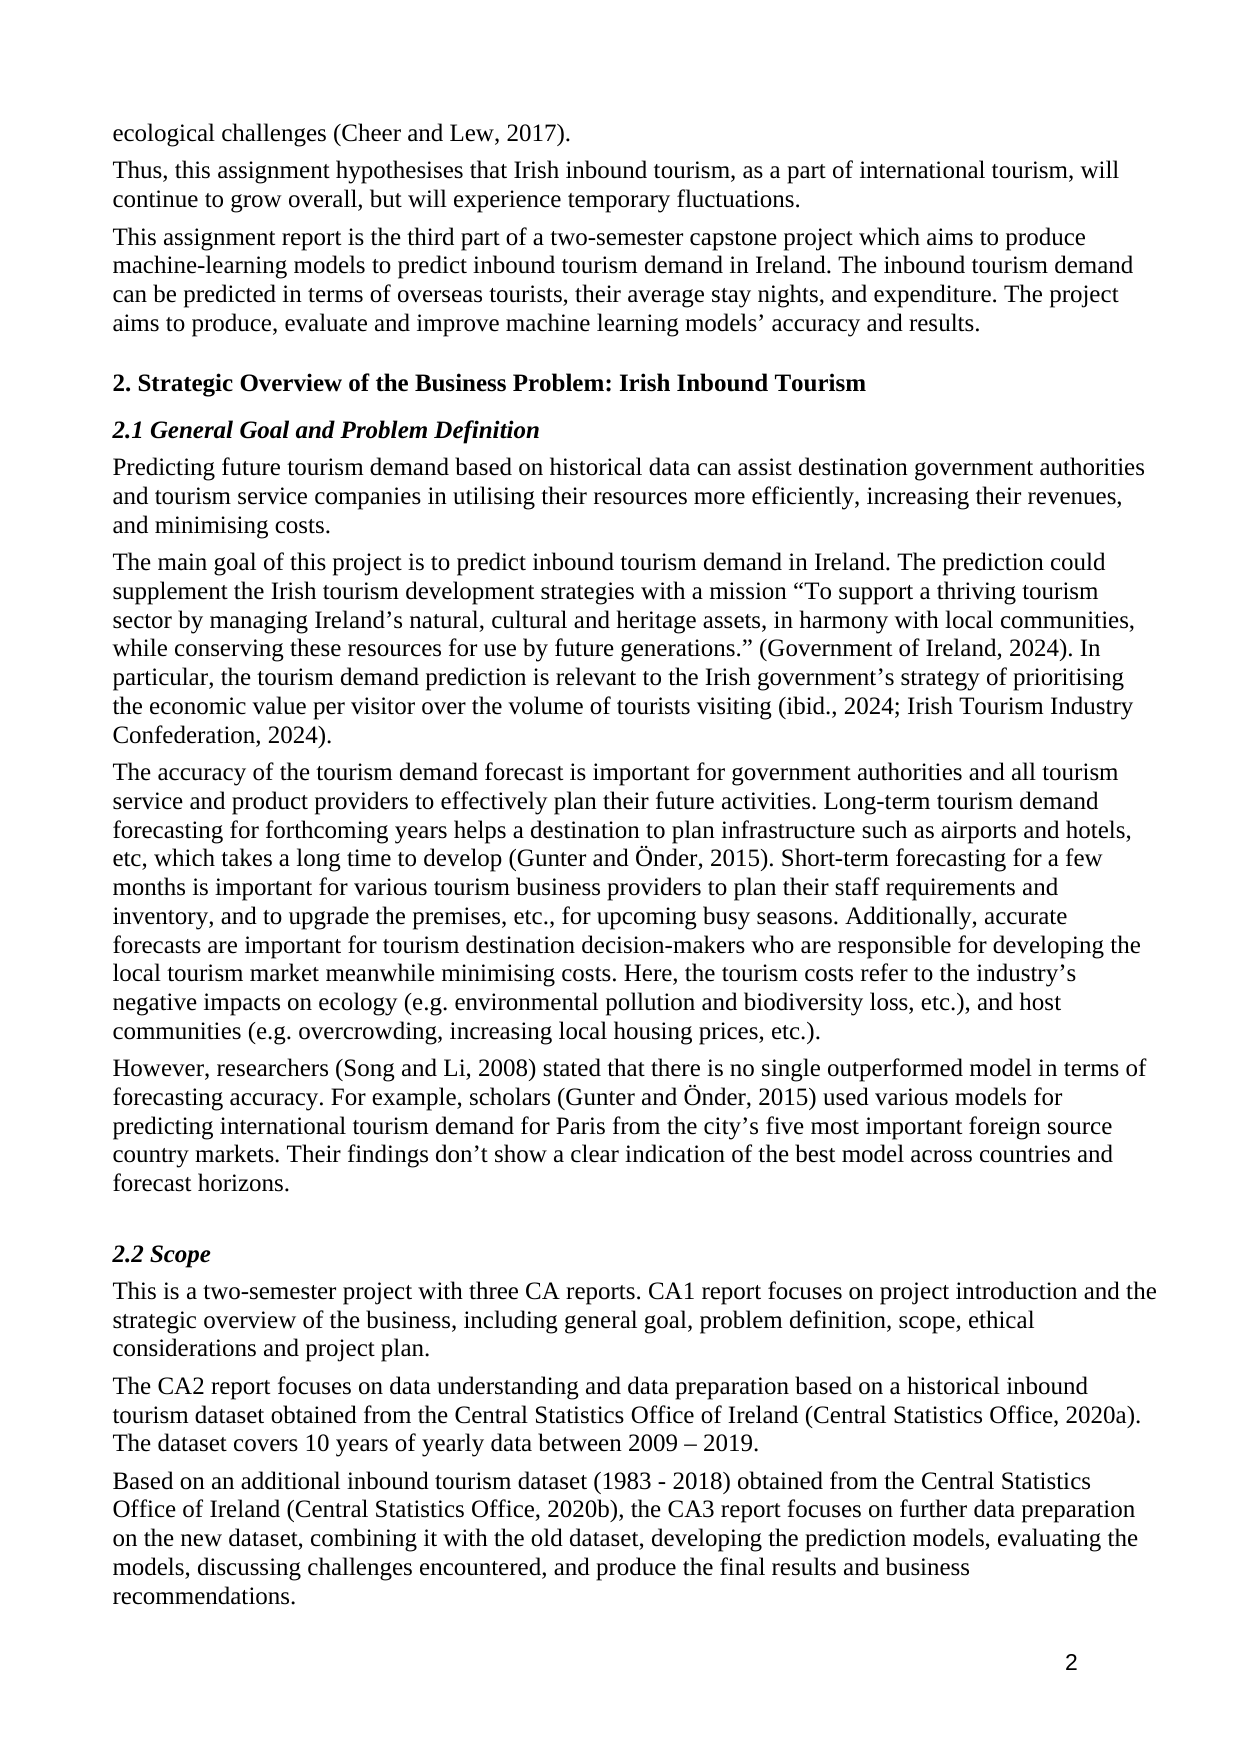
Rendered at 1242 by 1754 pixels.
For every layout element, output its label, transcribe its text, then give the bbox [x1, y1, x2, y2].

subtitle 2. Strategic Overview of the Business Problem: Irish Inbound Tourism [112, 368, 1129, 396]
text This assignment report is the third part of a two-semester capstone project which aims to produce machine-learning models to predict inbound tourism demand in Ireland. The inbound tourism demand can be predicted in terms of overseas tourists, their average stay nights, and expenditure. The project aims to produce, evaluate and improve machine learning models’ accuracy and results. [112, 222, 1158, 337]
text The CA2 report focuses on data understanding and data preparation based on a historical inbound tourism dataset obtained from the Central Statistics Office of Ireland (Central Statistics Office, 2020a). The dataset covers 10 years of yearly data between 2009 – 2019. [112, 1371, 1158, 1457]
text Predicting future tourism demand based on historical data can assist destination government authorities and tourism service companies in utilising their resources more efficiently, increasing their revenues, and minimising costs. [112, 452, 1158, 539]
subtitle 2.1 General Goal and Problem Definition [112, 415, 1129, 444]
subtitle 2.2 Scope [112, 1239, 1129, 1267]
text The accuracy of the tourism demand forecast is important for government authorities and all tourism service and product providers to effectively plan their future activities. Long-term tourism demand forecasting for forthcoming years helps a destination to plan infrastructure such as airports and hotels, etc, which takes a long time to develop (Gunter and Önder, 2015). Short-term forecasting for a few months is important for various tourism business providers to plan their staff requirements and inventory, and to upgrade the premises, etc., for upcoming busy seasons. Additionally, accurate forecasts are important for tourism destination decision-makers who are responsible for developing the local tourism market meanwhile minimising costs. Here, the tourism costs refer to the industry’s negative impacts on ecology (e.g. environmental pollution and biodiversity loss, etc.), and host communities (e.g. overcrowding, increasing local housing prices, etc.). [112, 757, 1158, 1045]
text The main goal of this project is to predict inbound tourism demand in Ireland. The prediction could supplement the Irish tourism development strategies with a mission “To support a thriving tourism sector by managing Ireland’s natural, cultural and heritage assets, in harmony with local communities, while conserving these resources for use by future generations.” (Government of Ireland, 2024). In particular, the tourism demand prediction is relevant to the Irish government’s strategy of prioritising the economic value per visitor over the volume of tourists visiting (ibid., 2024; Irish Tourism Industry Confederation, 2024). [112, 547, 1158, 748]
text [112, 118, 1158, 147]
text Based on an additional inbound tourism dataset (1983 - 2018) obtained from the Central Statistics Office of Ireland (Central Statistics Office, 2020b), the CA3 report focuses on further data preparation on the new dataset, combining it with the old dataset, developing the prediction models, evaluating the models, discussing challenges encountered, and produce the final results and business recommendations. [112, 1466, 1158, 1609]
text However, researchers (Song and Li, 2008) stated that there is no single outperformed model in terms of forecasting accuracy. For example, scholars (Gunter and Önder, 2015) used various models for predicting international tourism demand for Paris from the city’s five most important foreign source country markets. Their findings don’t show a clear indication of the best model across countries and forecast horizons. [112, 1053, 1158, 1197]
text This is a two-semester project with three CA reports. CA1 report focuses on project introduction and the strategic overview of the business, including general goal, problem definition, scope, ethical considerations and project plan. [112, 1276, 1158, 1362]
text Thus, this assignment hypothesises that Irish inbound tourism, as a part of international tourism, will continue to grow overall, but will experience temporary fluctuations. [112, 156, 1158, 213]
